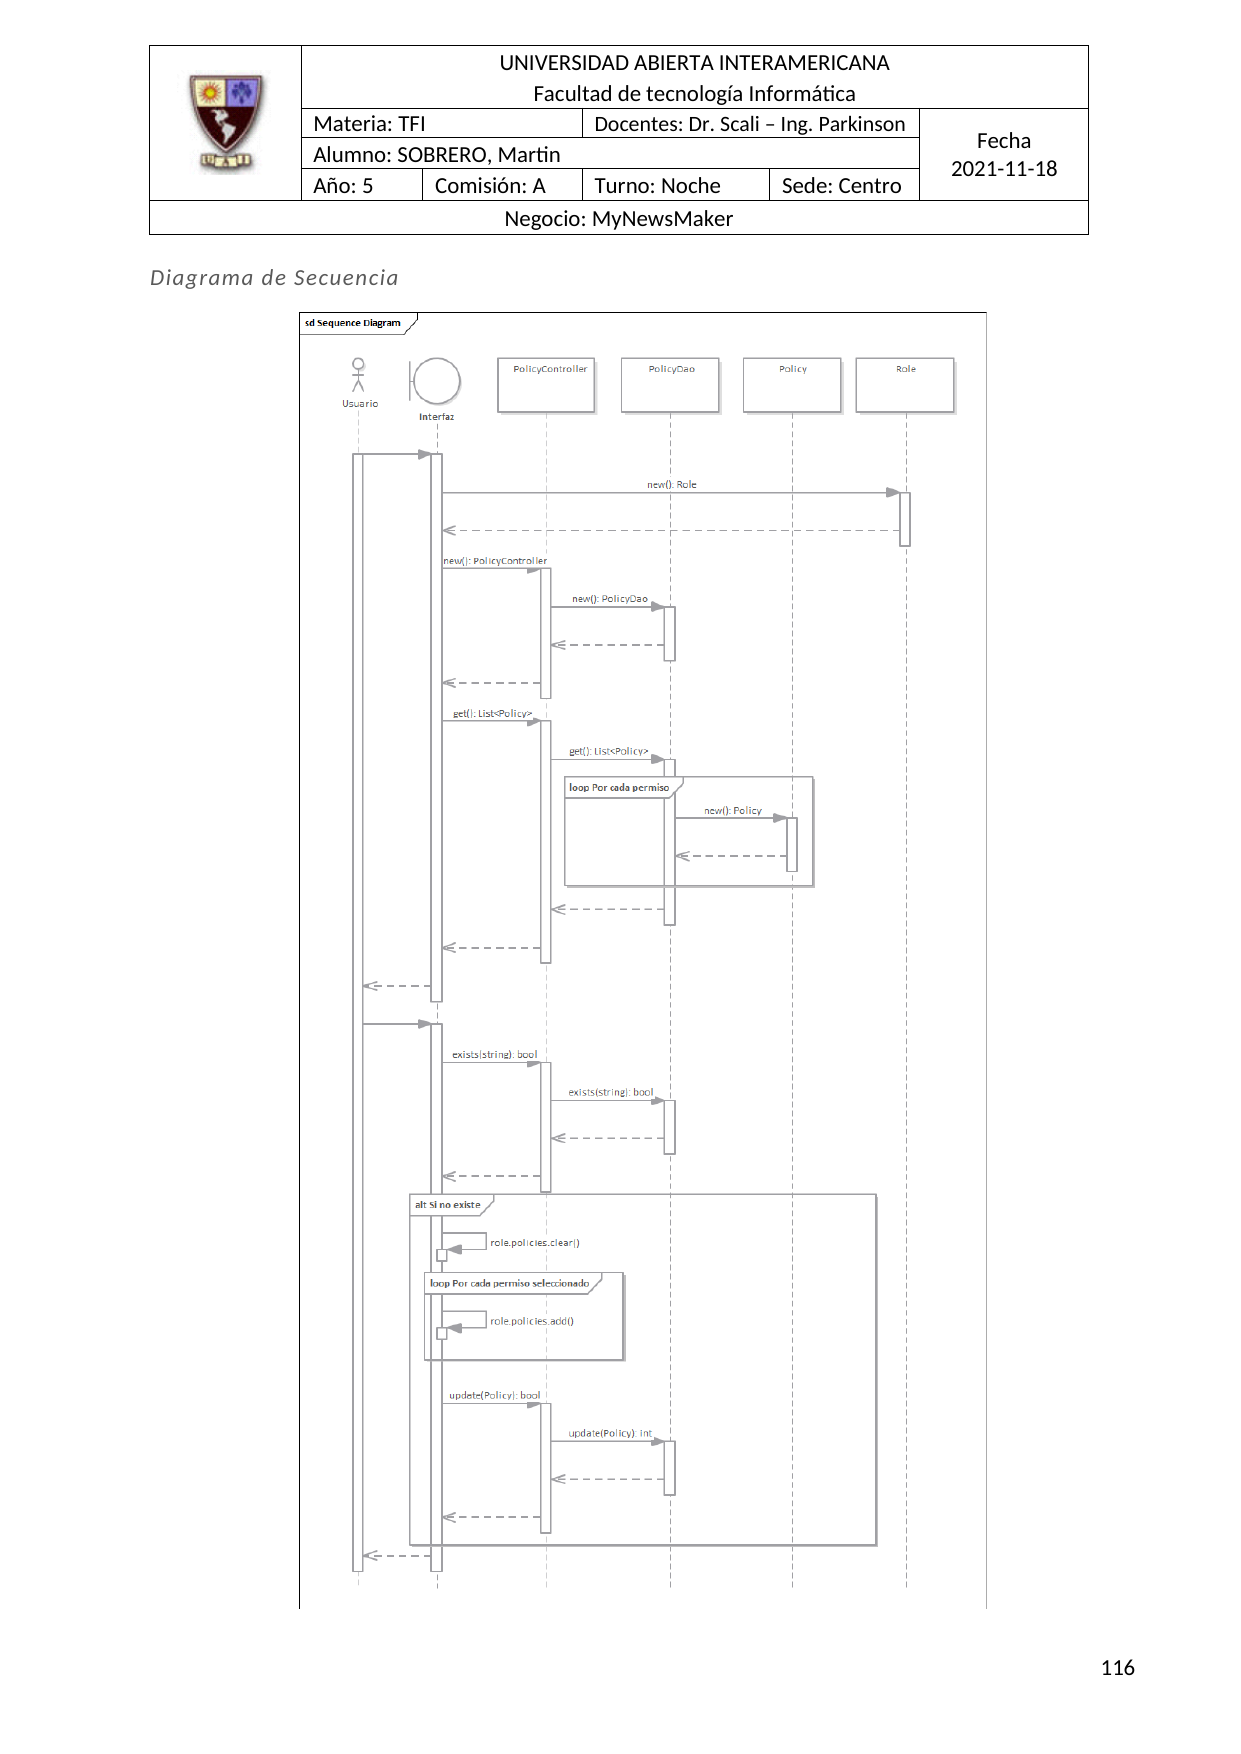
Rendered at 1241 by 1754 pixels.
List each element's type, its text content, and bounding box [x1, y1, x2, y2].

picture [298, 311, 987, 1609]
subtitle Diagrama de Secuencia [150, 263, 1135, 291]
picture [175, 67, 276, 180]
